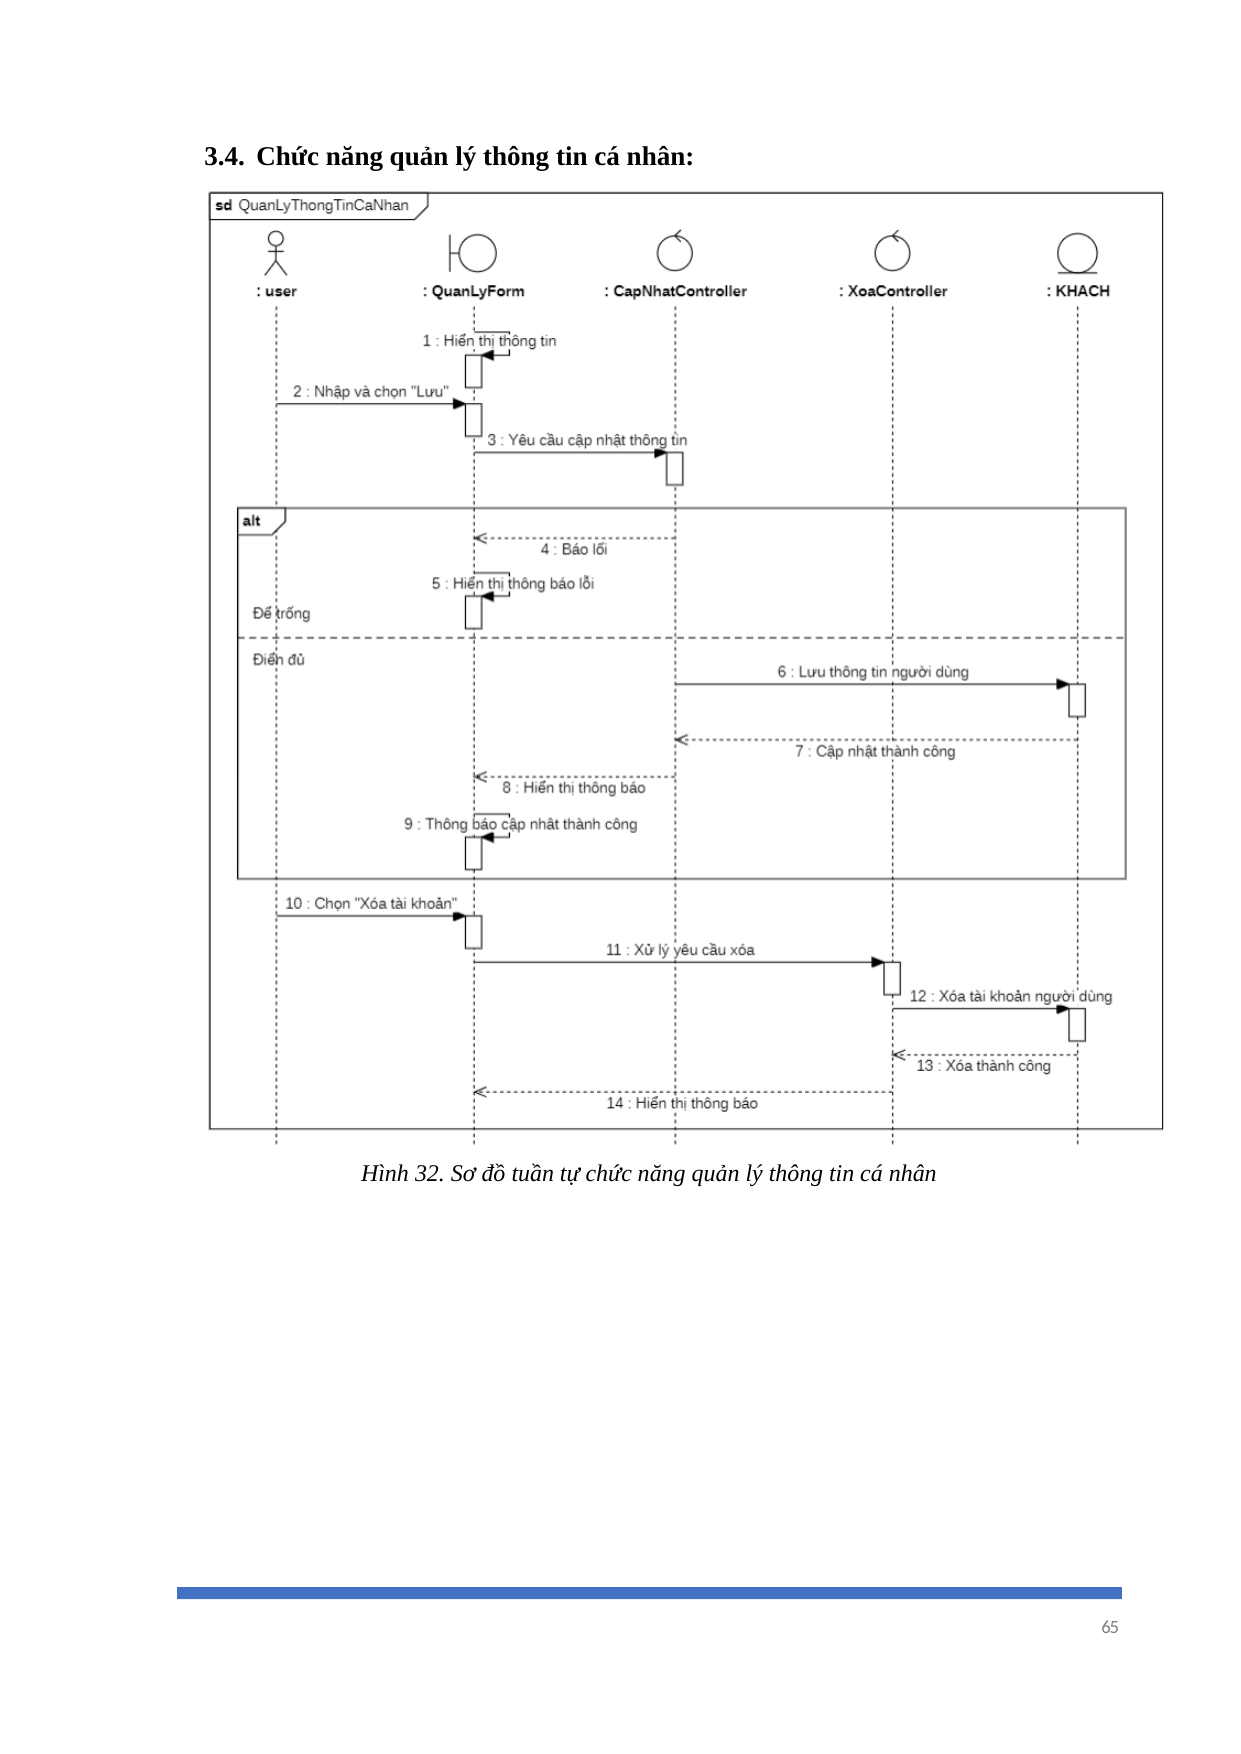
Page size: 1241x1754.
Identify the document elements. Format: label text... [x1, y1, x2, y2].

list Chức năng quản lý thông tin cá nhân: [204, 139, 1134, 171]
text Hình 32. Sơ đồ tuần tự chức năng quản lý thông tin cá nhân [167, 1159, 1134, 1187]
picture [204, 186, 1172, 1147]
